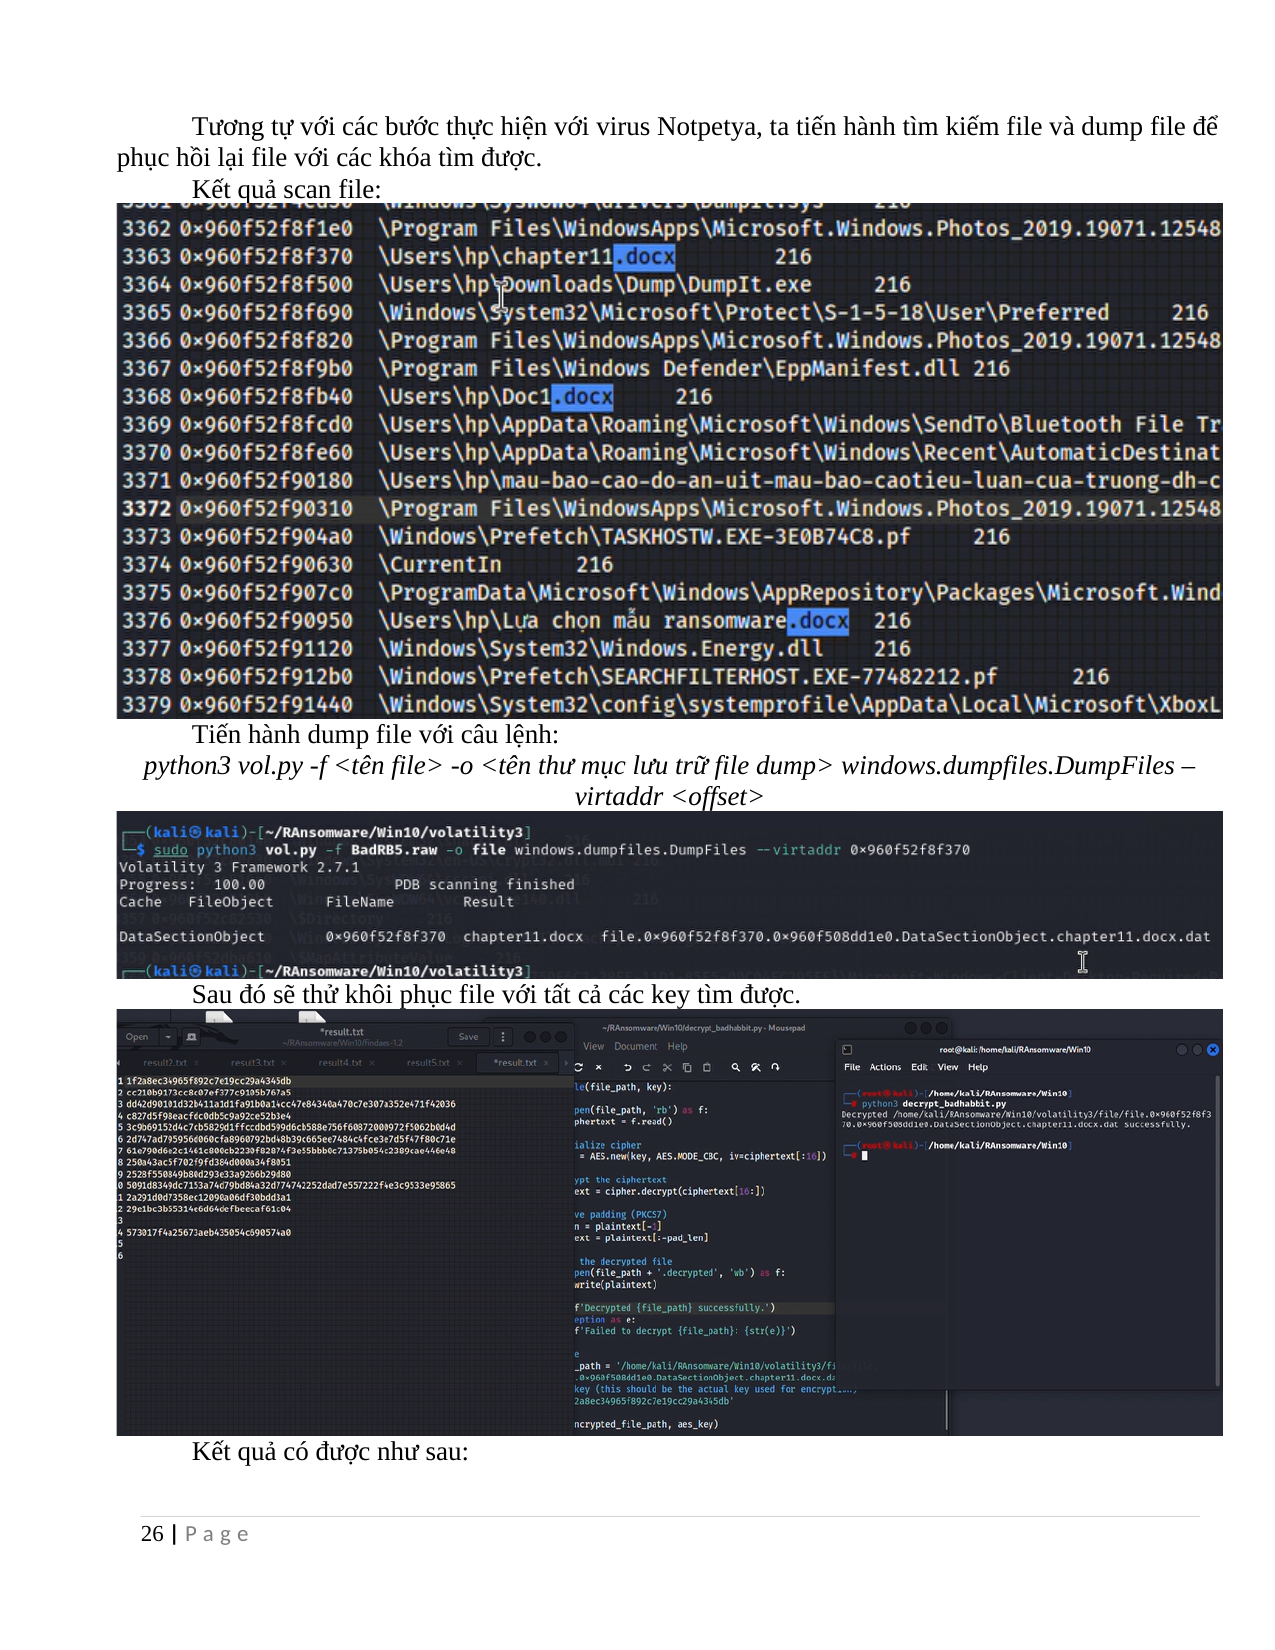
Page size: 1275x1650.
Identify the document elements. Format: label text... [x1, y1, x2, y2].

picture [116, 1009, 1223, 1436]
text Kết quả scan file: [117, 173, 1223, 203]
text python3 vol.py -f <tên file> -o <tên thư mục lưu trữ file dump> windows.dumpfiles.DumpFiles –virtaddr <offset> [117, 749, 1223, 811]
text Tương tự với các bước thực hiện với virus Notpetya, ta tiến hành tìm kiếm file và dump file để phục hồi lại file với các khóa tìm được. [117, 110, 1223, 173]
text Tiến hành dump file với câu lệnh: [117, 719, 1223, 749]
picture [116, 203, 1223, 719]
text Kết quả có được như sau: [117, 1436, 1223, 1466]
picture [116, 811, 1223, 979]
text Sau đó sẽ thử khôi phục file với tất cả các key tìm được. [117, 979, 1223, 1009]
